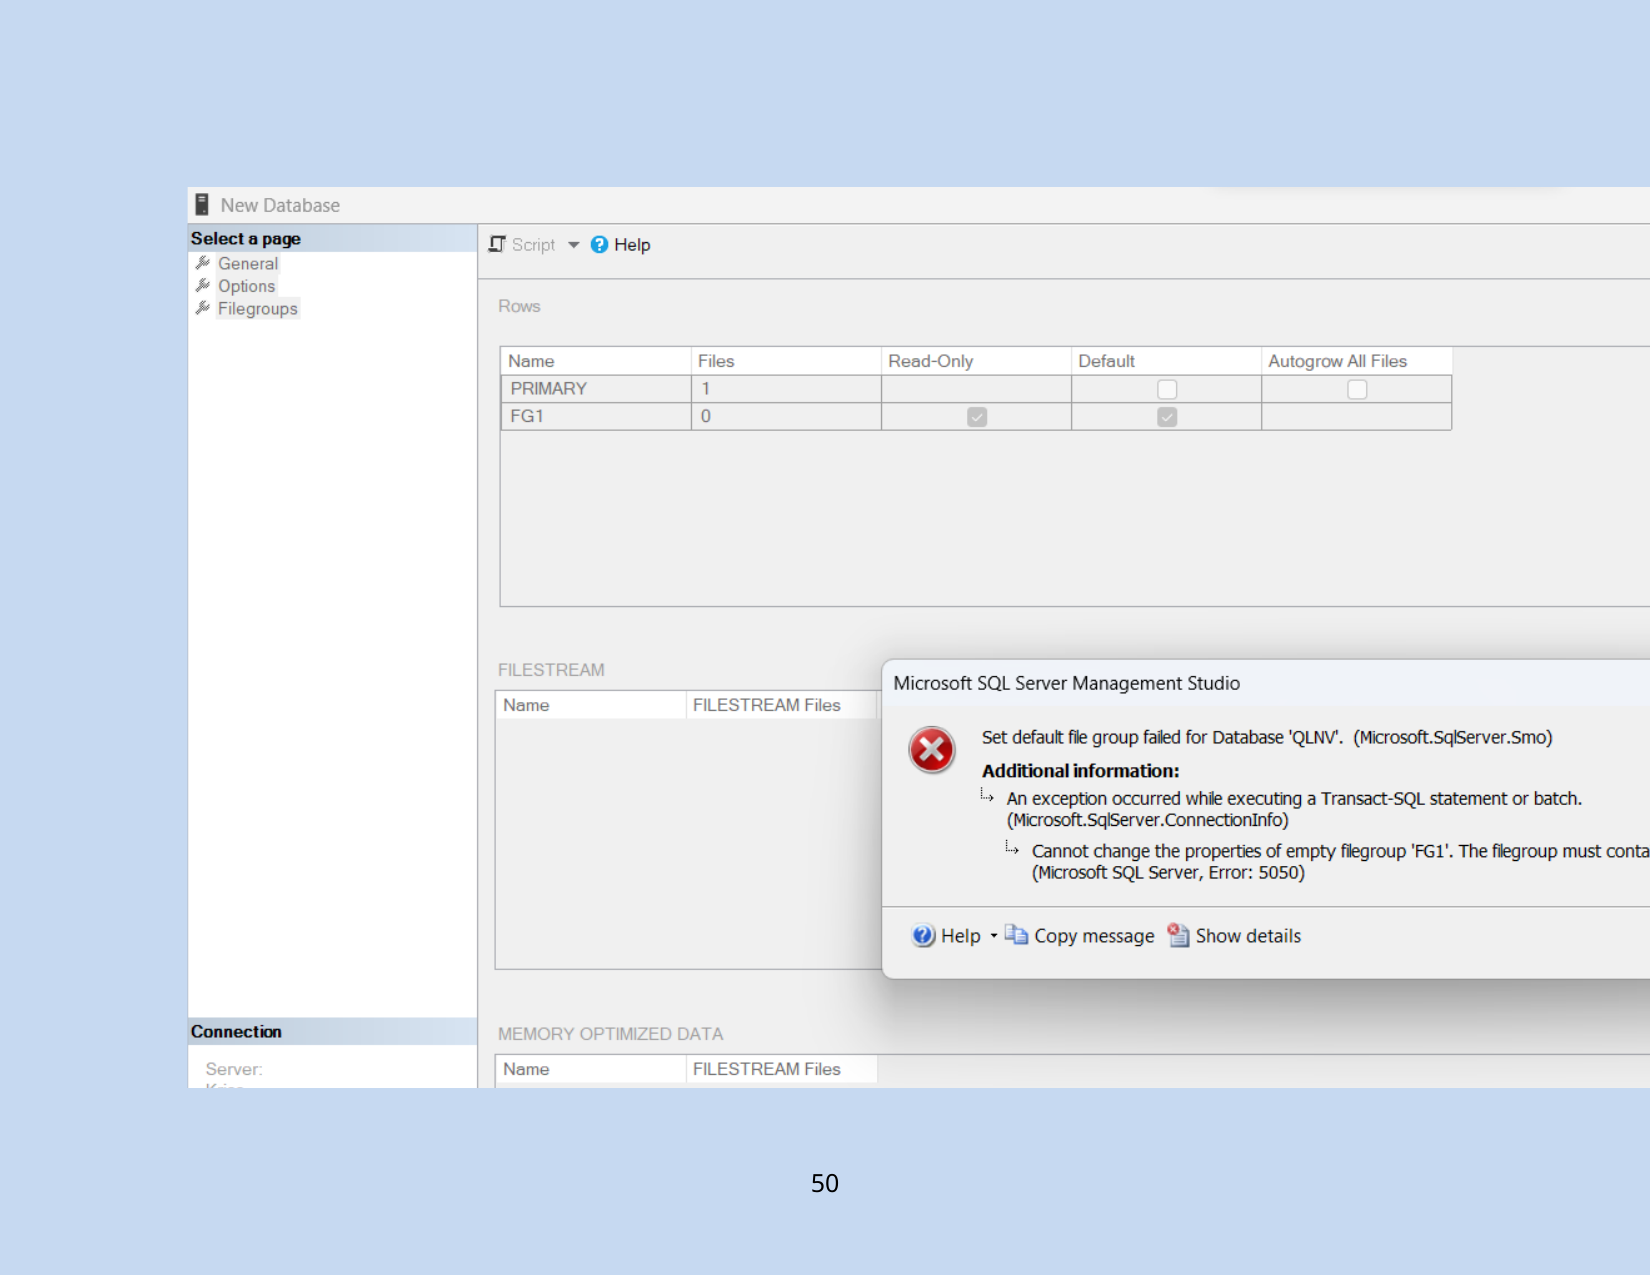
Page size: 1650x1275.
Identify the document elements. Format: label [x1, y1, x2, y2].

picture [187, 187, 1650, 1088]
